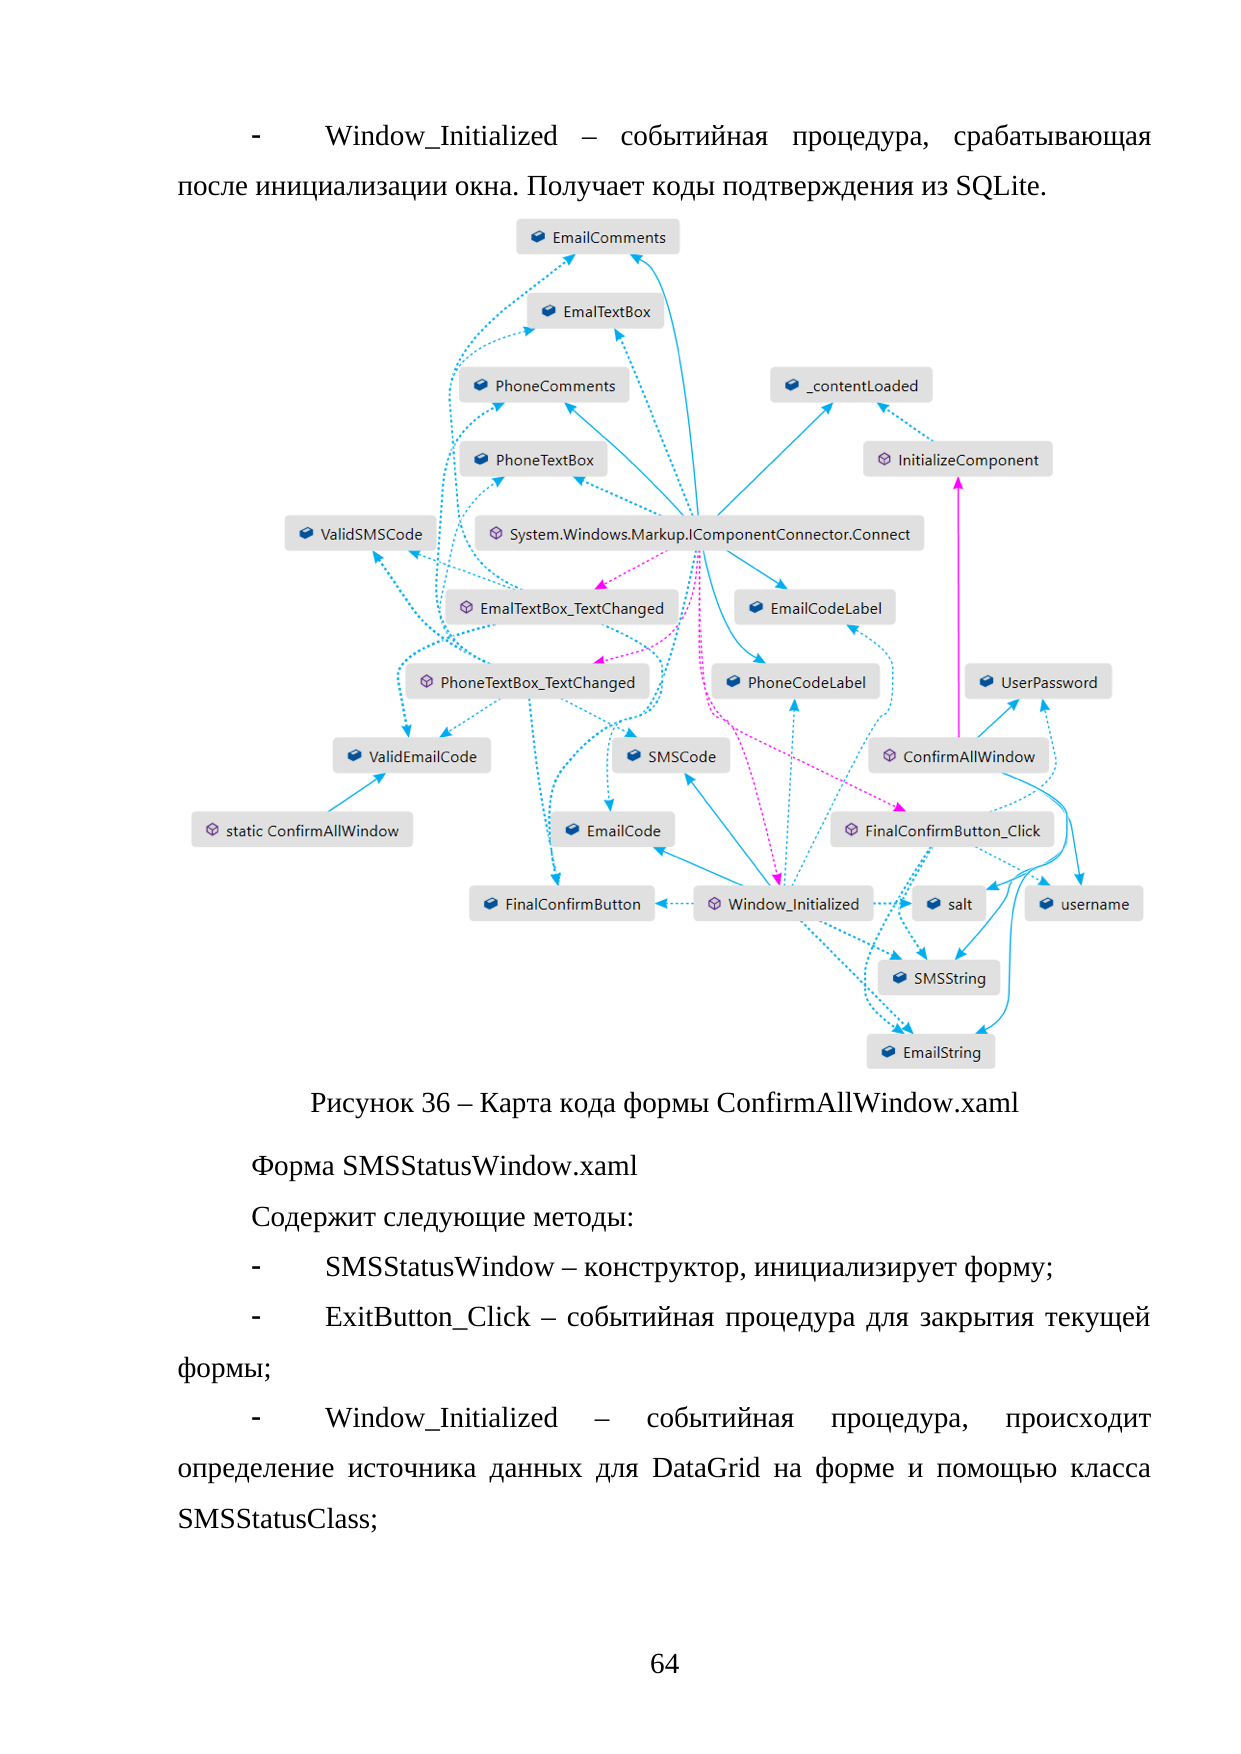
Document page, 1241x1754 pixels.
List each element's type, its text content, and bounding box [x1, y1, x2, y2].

text Рисунок 36 – Карта кода формы СonfirmAllWindow.xaml [177, 1086, 1152, 1119]
text Форма SMSStatusWindow.xaml [177, 1148, 1152, 1182]
list Window_Initialized – событийная процедура, происходит определение источника данных для DataGrid на форме и помощью класса SMSStatusClass; [177, 1400, 1152, 1534]
list ExitButton_Click – событийная процедура для закрытия текущей формы; [177, 1299, 1152, 1383]
picture [179, 218, 1150, 1069]
text Содержит следующие методы: [177, 1199, 1152, 1232]
list SMSStatusWindow – конструктор, инициализирует форму; [177, 1249, 1152, 1283]
list Window_Initialized – событийная процедура, срабатывающая после инициализации окна. Получает коды подтверждения из SQLite. [177, 118, 1152, 202]
